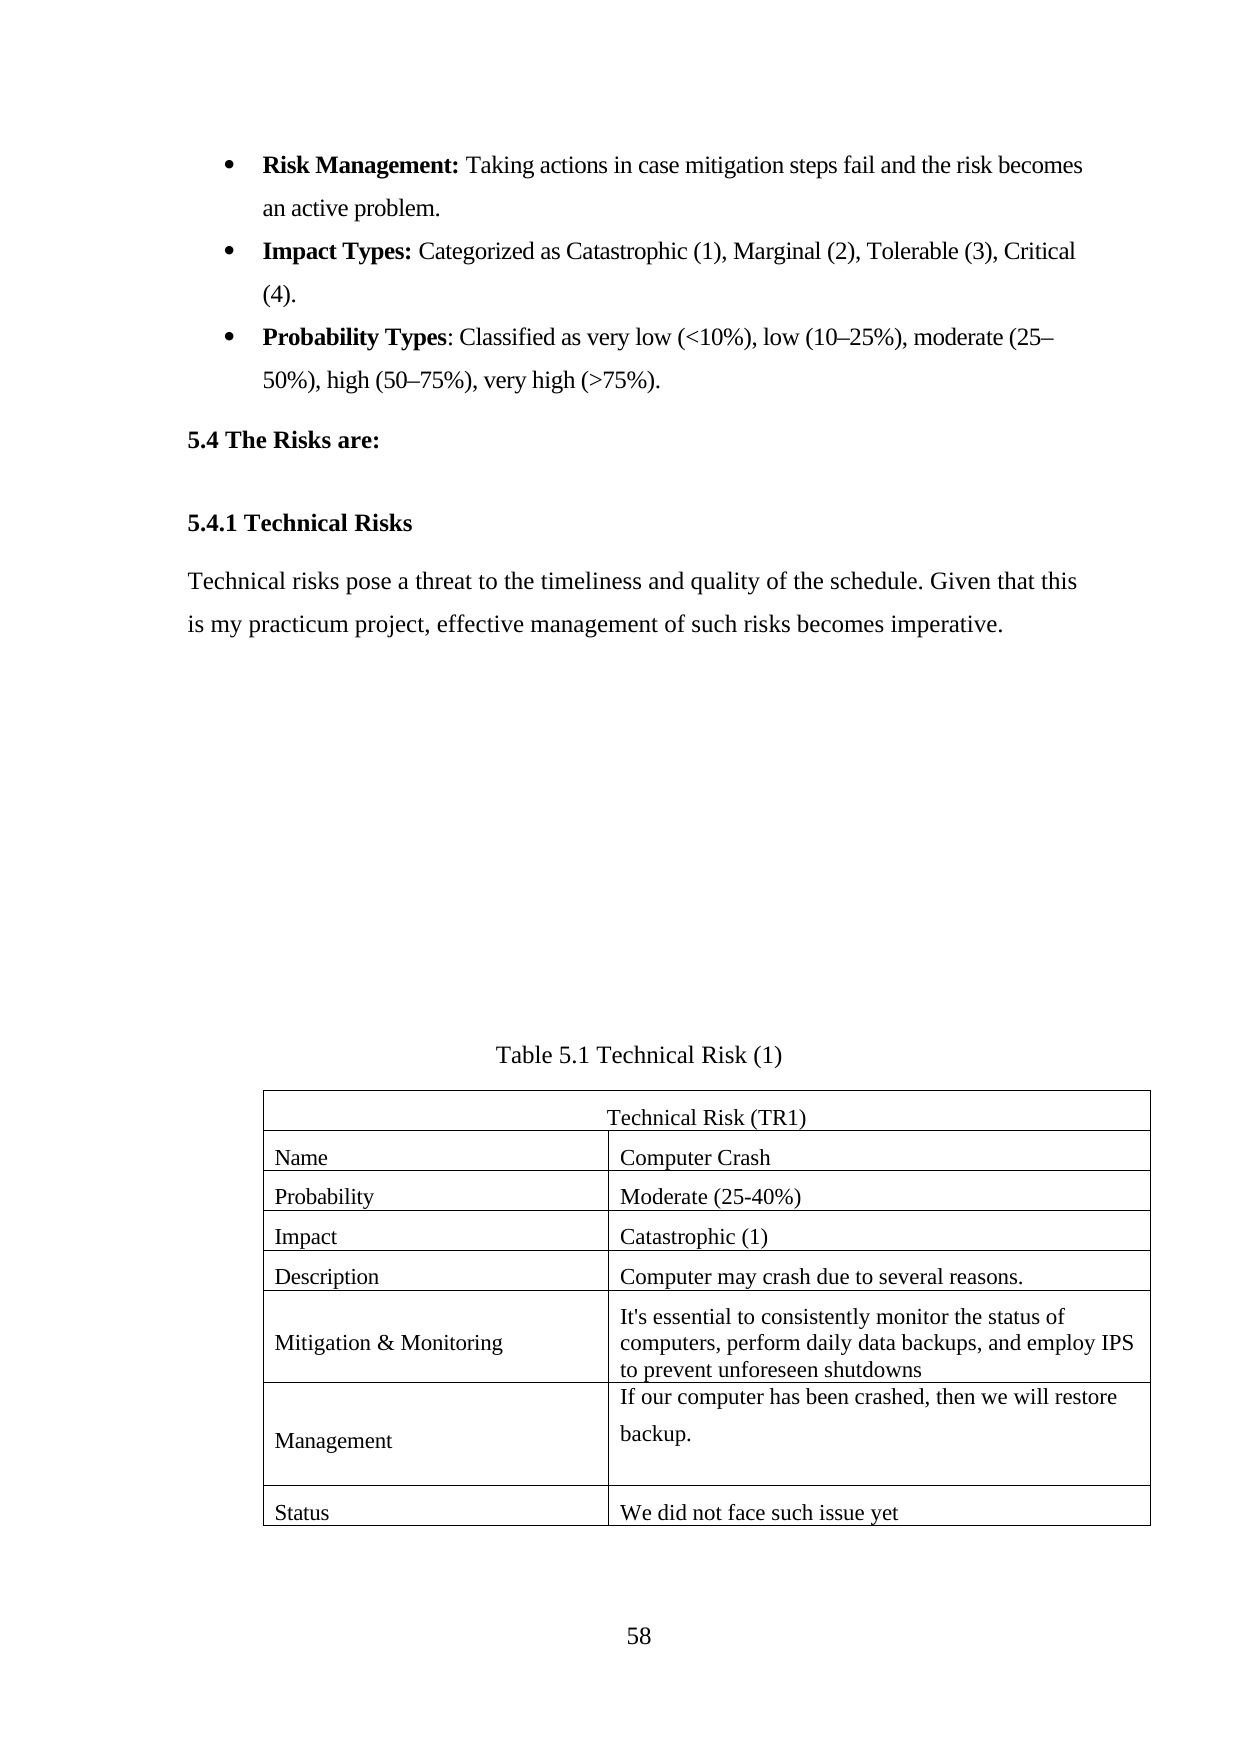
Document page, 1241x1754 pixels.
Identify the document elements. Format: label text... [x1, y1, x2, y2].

list Probability Types: Classified as very low (<10%), low (10–25%), moderate (25–50%), high (50–75%), very high (>75%). [225, 322, 1090, 394]
table_cell It's essential to consistently monitor the status of computers, perform daily data backups, and employ IPS to prevent unforeseen shutdowns [609, 1291, 1150, 1382]
table_cell Status [264, 1486, 608, 1525]
table_cell Moderate (25-40%) [609, 1171, 1150, 1210]
list Risk Management: Taking actions in case mitigation steps fail and the risk becomes an active problem. [225, 150, 1090, 222]
table_cell Mitigation & Monitoring [264, 1291, 608, 1382]
table_cell Computer Crash [609, 1131, 1150, 1170]
table_cell Computer may crash due to several reasons. [609, 1251, 1150, 1289]
table_cell Name [264, 1131, 608, 1170]
table_cell If our computer has been crashed, then we will restore backup. [609, 1383, 1150, 1485]
subtitle 5.4.1 Technical Risks [187, 508, 1090, 537]
table_cell Management [264, 1383, 608, 1485]
table_cell Probability [264, 1171, 608, 1210]
text Technical risks pose a threat to the timeliness and quality of the schedule. Given that this is my practicum project, effective management of such risks becomes imperative. [187, 566, 1090, 638]
table_cell Catastrophic (1) [609, 1211, 1150, 1250]
table_cell We did not face such issue yet [609, 1486, 1150, 1525]
table_header Technical Risk (TR1) [264, 1091, 1150, 1130]
table_cell Impact [264, 1211, 608, 1250]
list Impact Types: Categorized as Catastrophic (1), Marginal (2), Tolerable (3), Critical (4). [225, 236, 1090, 308]
text Table 5.1 Technical Risk (1) [187, 1041, 1090, 1069]
subtitle 5.4 The Risks are: [187, 425, 1090, 454]
table_cell Description [264, 1251, 608, 1289]
